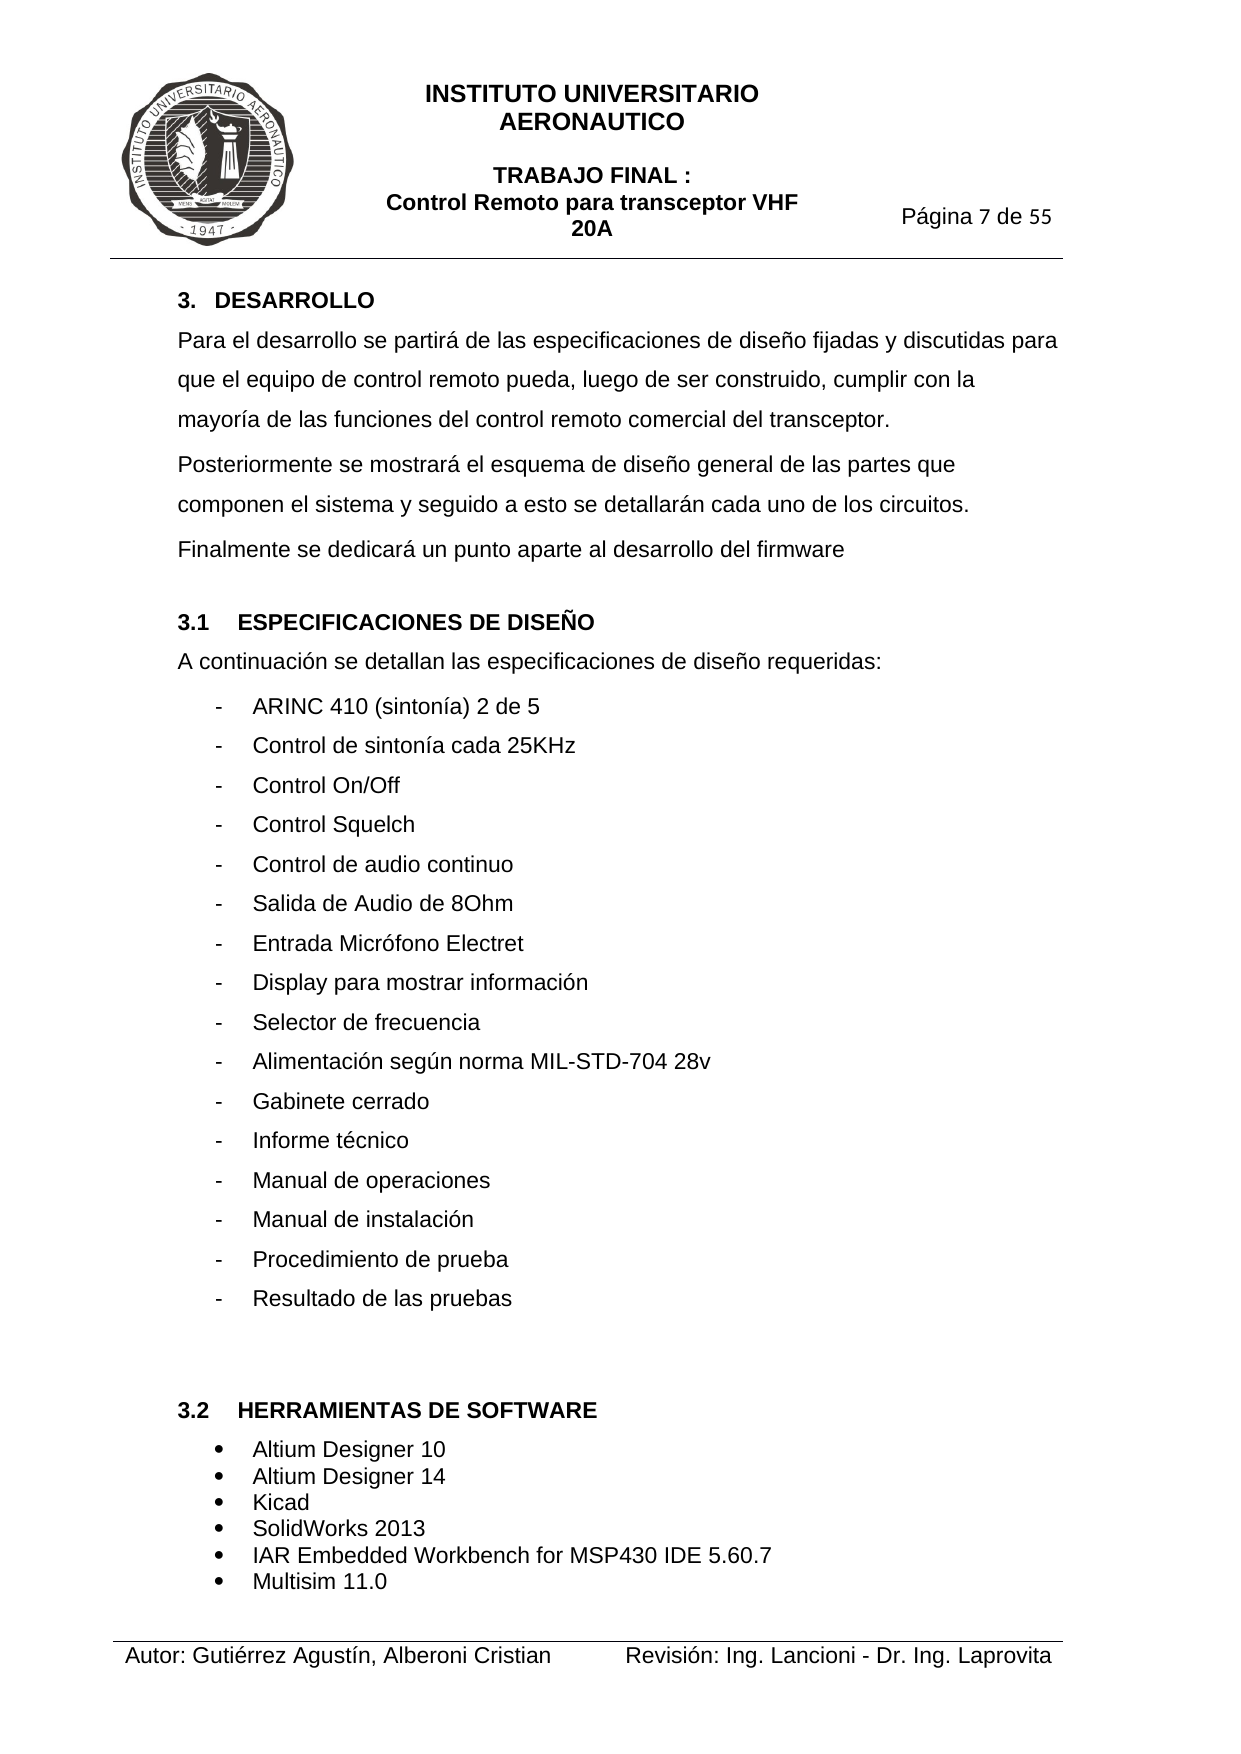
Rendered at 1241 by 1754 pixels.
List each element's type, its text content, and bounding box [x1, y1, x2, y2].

text Posteriormente se mostrará el esquema de diseño general de las partes que componen el sistema y seguido a esto se detallarán cada uno de los circuitos. [177, 451, 1063, 517]
list SolidWorks 2013 [215, 1515, 1063, 1542]
list Kicad [215, 1489, 1063, 1515]
list ARINC 410 (sintonía) 2 de 5 [215, 693, 1063, 719]
list Informe técnico [215, 1127, 1063, 1154]
list Resultado de las pruebas [215, 1285, 1063, 1312]
list Control On/Off [215, 772, 1063, 798]
list Salida de Audio de 8Ohm [215, 890, 1063, 917]
list Multisim 11.0 [215, 1568, 1063, 1594]
list Selector de frecuencia [215, 1009, 1063, 1035]
list Control de sintonía cada 25KHz [215, 732, 1063, 759]
picture [121, 73, 294, 246]
list Gabinete cerrado [215, 1088, 1063, 1114]
list IAR Embedded Workbench for MSP430 IDE 5.60.7 [215, 1542, 1063, 1568]
text Finalmente se dedicará un punto aparte al desarrollo del firmware [177, 536, 1063, 562]
list Alimentación según norma MIL-STD-704 28v [215, 1048, 1063, 1075]
list Display para mostrar información [215, 969, 1063, 996]
text DESARROLLO [177, 287, 1063, 313]
list Control de audio continuo [215, 851, 1063, 877]
text ESPECIFICACIONES DE DISEÑO [177, 609, 1063, 635]
list Altium Designer 10 [215, 1436, 1063, 1463]
text HERRAMIENTAS DE SOFTWARE [177, 1397, 1063, 1424]
text A continuación se detallan las especificaciones de diseño requeridas: [177, 648, 1063, 674]
list Entrada Micrófono Electret [215, 930, 1063, 956]
list Control Squelch [215, 811, 1063, 838]
list Manual de operaciones [215, 1167, 1063, 1193]
list Altium Designer 14 [215, 1463, 1063, 1489]
list Procedimiento de prueba [215, 1246, 1063, 1272]
text Para el desarrollo se partirá de las especificaciones de diseño fijadas y discutidas para que el equipo de control remoto pueda, luego de ser construido, cumplir con la mayoría de las funciones del control remoto comercial del transceptor. [177, 327, 1063, 432]
list Manual de instalación [215, 1206, 1063, 1233]
